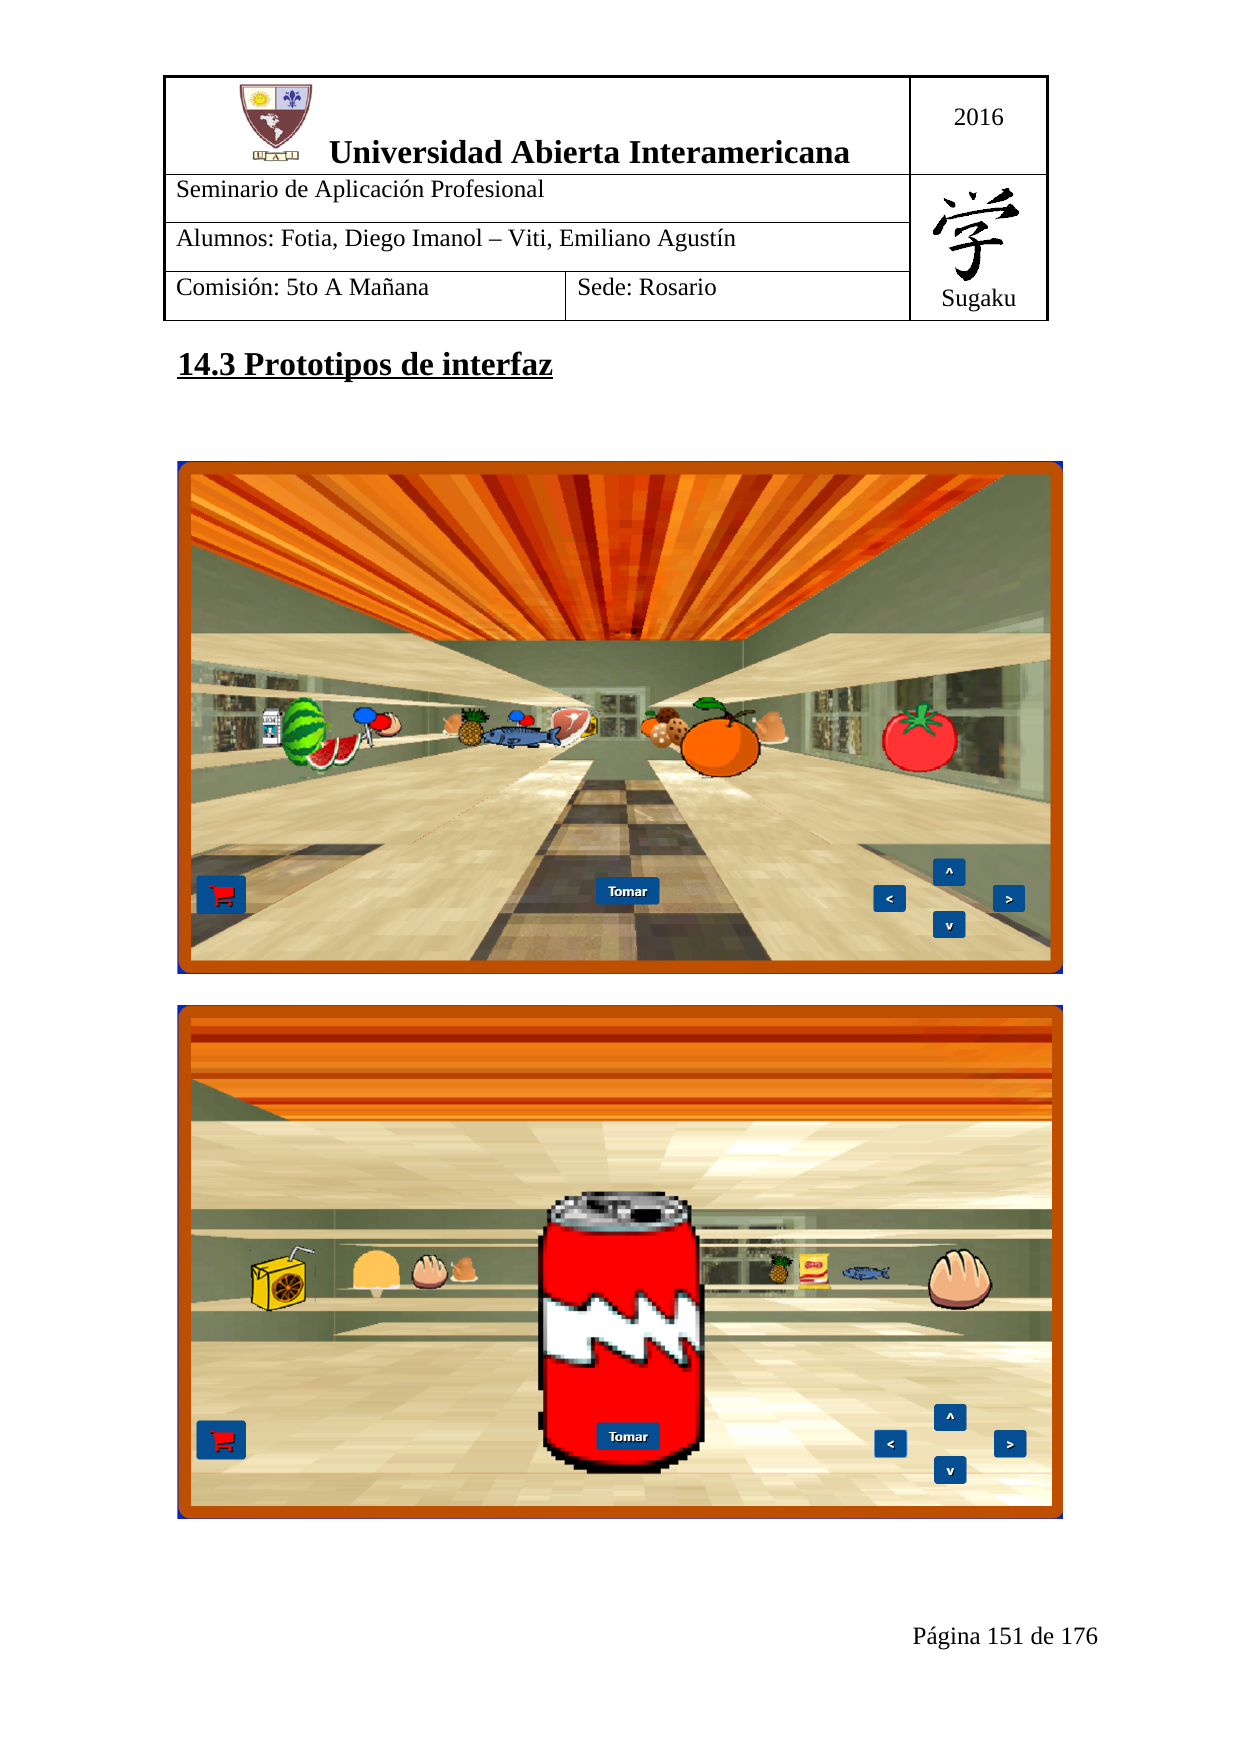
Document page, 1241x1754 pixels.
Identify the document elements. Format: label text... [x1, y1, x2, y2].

picture [223, 78, 329, 164]
picture [177, 461, 1063, 974]
picture [177, 1005, 1063, 1519]
picture [927, 181, 1030, 284]
subtitle 14.3 Prototipos de interfaz [177, 152, 1063, 382]
